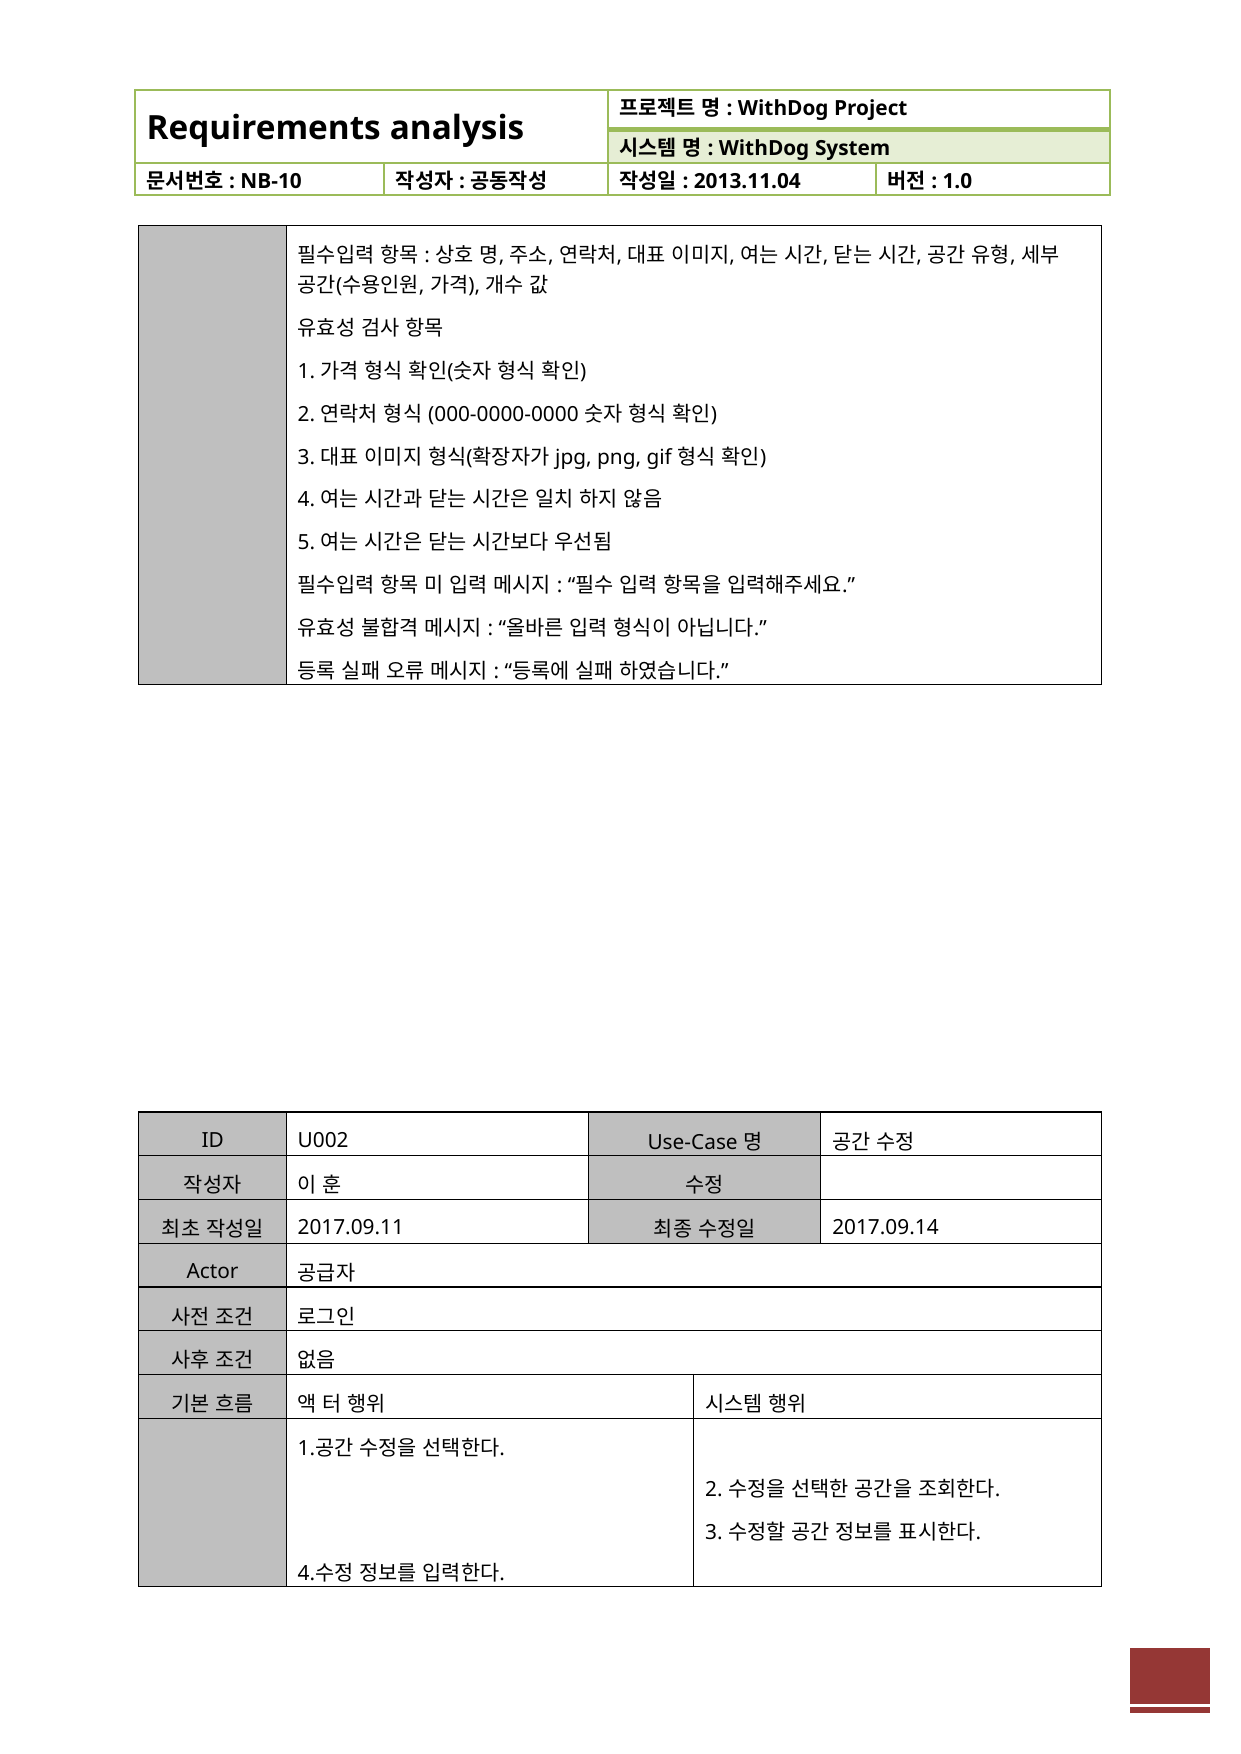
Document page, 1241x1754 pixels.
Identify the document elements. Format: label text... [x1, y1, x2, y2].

table_cell 사후 조건 [139, 1331, 286, 1374]
table_header Use-Case 명 [589, 1113, 820, 1155]
table_cell Actor [139, 1244, 286, 1286]
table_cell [287, 1419, 693, 1586]
table_cell 기본 흐름 [139, 1375, 286, 1418]
table_cell 2017.09.11 [287, 1200, 588, 1243]
table_header U002 [287, 1113, 588, 1155]
table_cell 최종 수정일 [589, 1200, 820, 1243]
table_cell 작성자 [139, 1156, 286, 1199]
table_cell [139, 1419, 286, 1586]
table_cell 이 훈 [287, 1156, 588, 1199]
table_header 공간 수정 [821, 1113, 1101, 1155]
table_cell 최초 작성일 [139, 1200, 286, 1243]
table_header ID [139, 1113, 286, 1155]
table_cell 비고 [139, 226, 286, 684]
table_cell [821, 1156, 1101, 1199]
table_cell 로그인 [287, 1288, 1101, 1330]
table_cell 없음 [287, 1331, 1101, 1374]
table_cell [694, 1419, 1101, 1586]
table_cell 액 터 행위 [287, 1375, 693, 1418]
table_cell 수정 [589, 1156, 820, 1199]
table_cell 사전 조건 [139, 1288, 286, 1330]
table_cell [287, 226, 1101, 684]
table_cell 시스템 행위 [694, 1375, 1101, 1418]
table_cell 2017.09.14 [821, 1200, 1101, 1243]
table_cell 공급자 [287, 1244, 1101, 1286]
